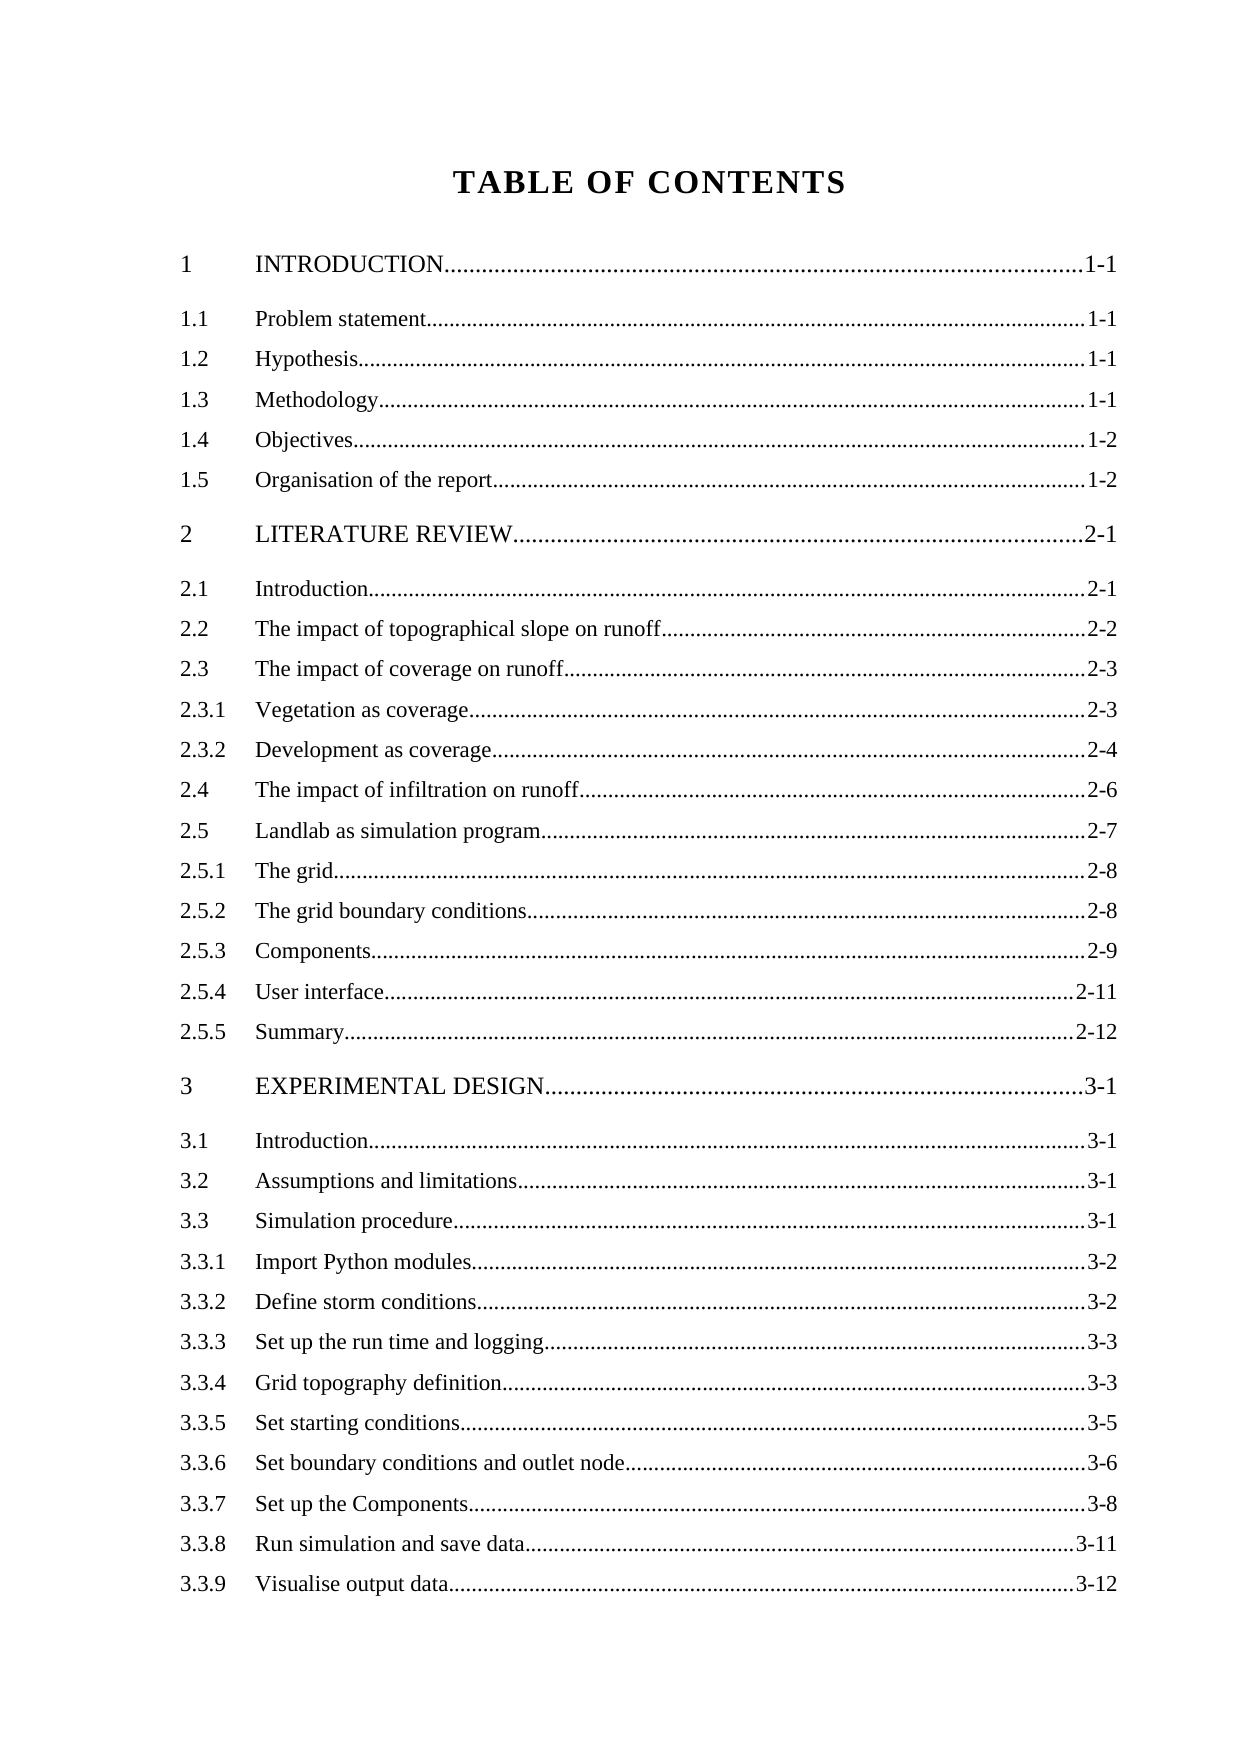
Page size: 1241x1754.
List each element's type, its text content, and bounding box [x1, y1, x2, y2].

title TABLE OF CONTENTS [180, 162, 1120, 201]
